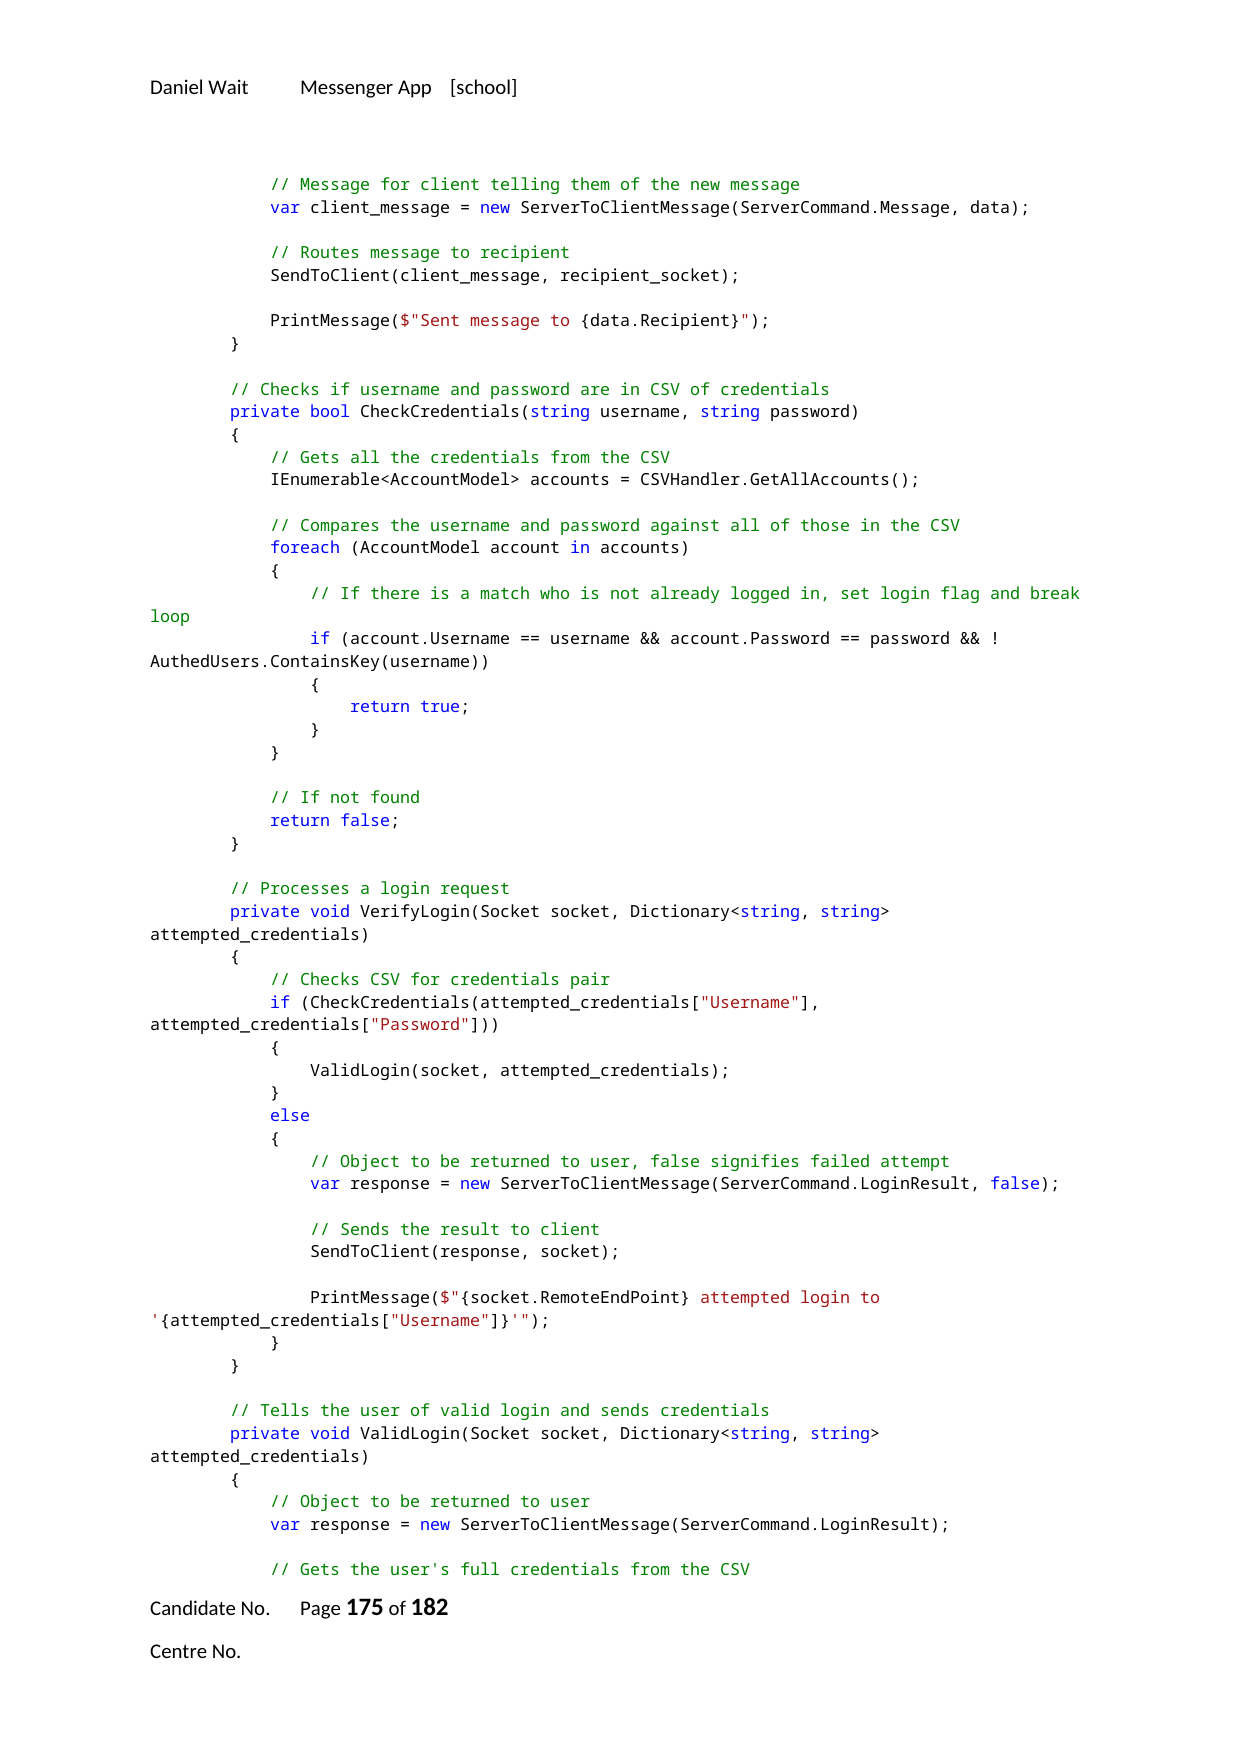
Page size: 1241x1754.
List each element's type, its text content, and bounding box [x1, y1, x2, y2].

text } [150, 332, 1090, 354]
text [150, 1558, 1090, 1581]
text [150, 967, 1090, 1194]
text // Compares the username and password against all of those in the CSV [150, 513, 1090, 536]
text private bool CheckCredentials(string username, string password) [150, 400, 1090, 422]
text IEnumerable<AccountModel> accounts = CSVHandler.GetAllAccounts(); [150, 468, 1090, 491]
text SendToClient(client_message, recipient_socket); [150, 263, 1090, 286]
text if (account.Username == username && account.Password == password && !AuthedUsers.ContainsKey(username)) [150, 627, 1090, 672]
text return false; [150, 808, 1090, 831]
text } [150, 718, 1090, 740]
text { [150, 559, 1090, 581]
text // If not found [150, 786, 1090, 808]
text { [150, 422, 1090, 445]
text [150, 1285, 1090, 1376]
text } [150, 831, 1090, 854]
text // Checks if username and password are in CSV of credentials [150, 377, 1090, 400]
text // Processes a login request [150, 877, 1090, 899]
text // Routes message to recipient [150, 241, 1090, 263]
text // Message for client telling them of the new message [150, 173, 1090, 195]
text // Gets all the credentials from the CSV [150, 445, 1090, 468]
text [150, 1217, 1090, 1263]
text foreach (AccountModel account in accounts) [150, 536, 1090, 559]
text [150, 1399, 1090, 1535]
text private void VerifyLogin(Socket socket, Dictionary<string, string> attempted_credentials) [150, 899, 1090, 945]
text // If there is a match who is not already logged in, set login flag and break loop [150, 581, 1090, 627]
text PrintMessage($"Sent message to {data.Recipient}"); [150, 309, 1090, 332]
text return true; [150, 695, 1090, 718]
text { [150, 672, 1090, 695]
text } [150, 740, 1090, 763]
text var client_message = new ServerToClientMessage(ServerCommand.Message, data); [150, 195, 1090, 218]
text { [150, 945, 1090, 967]
